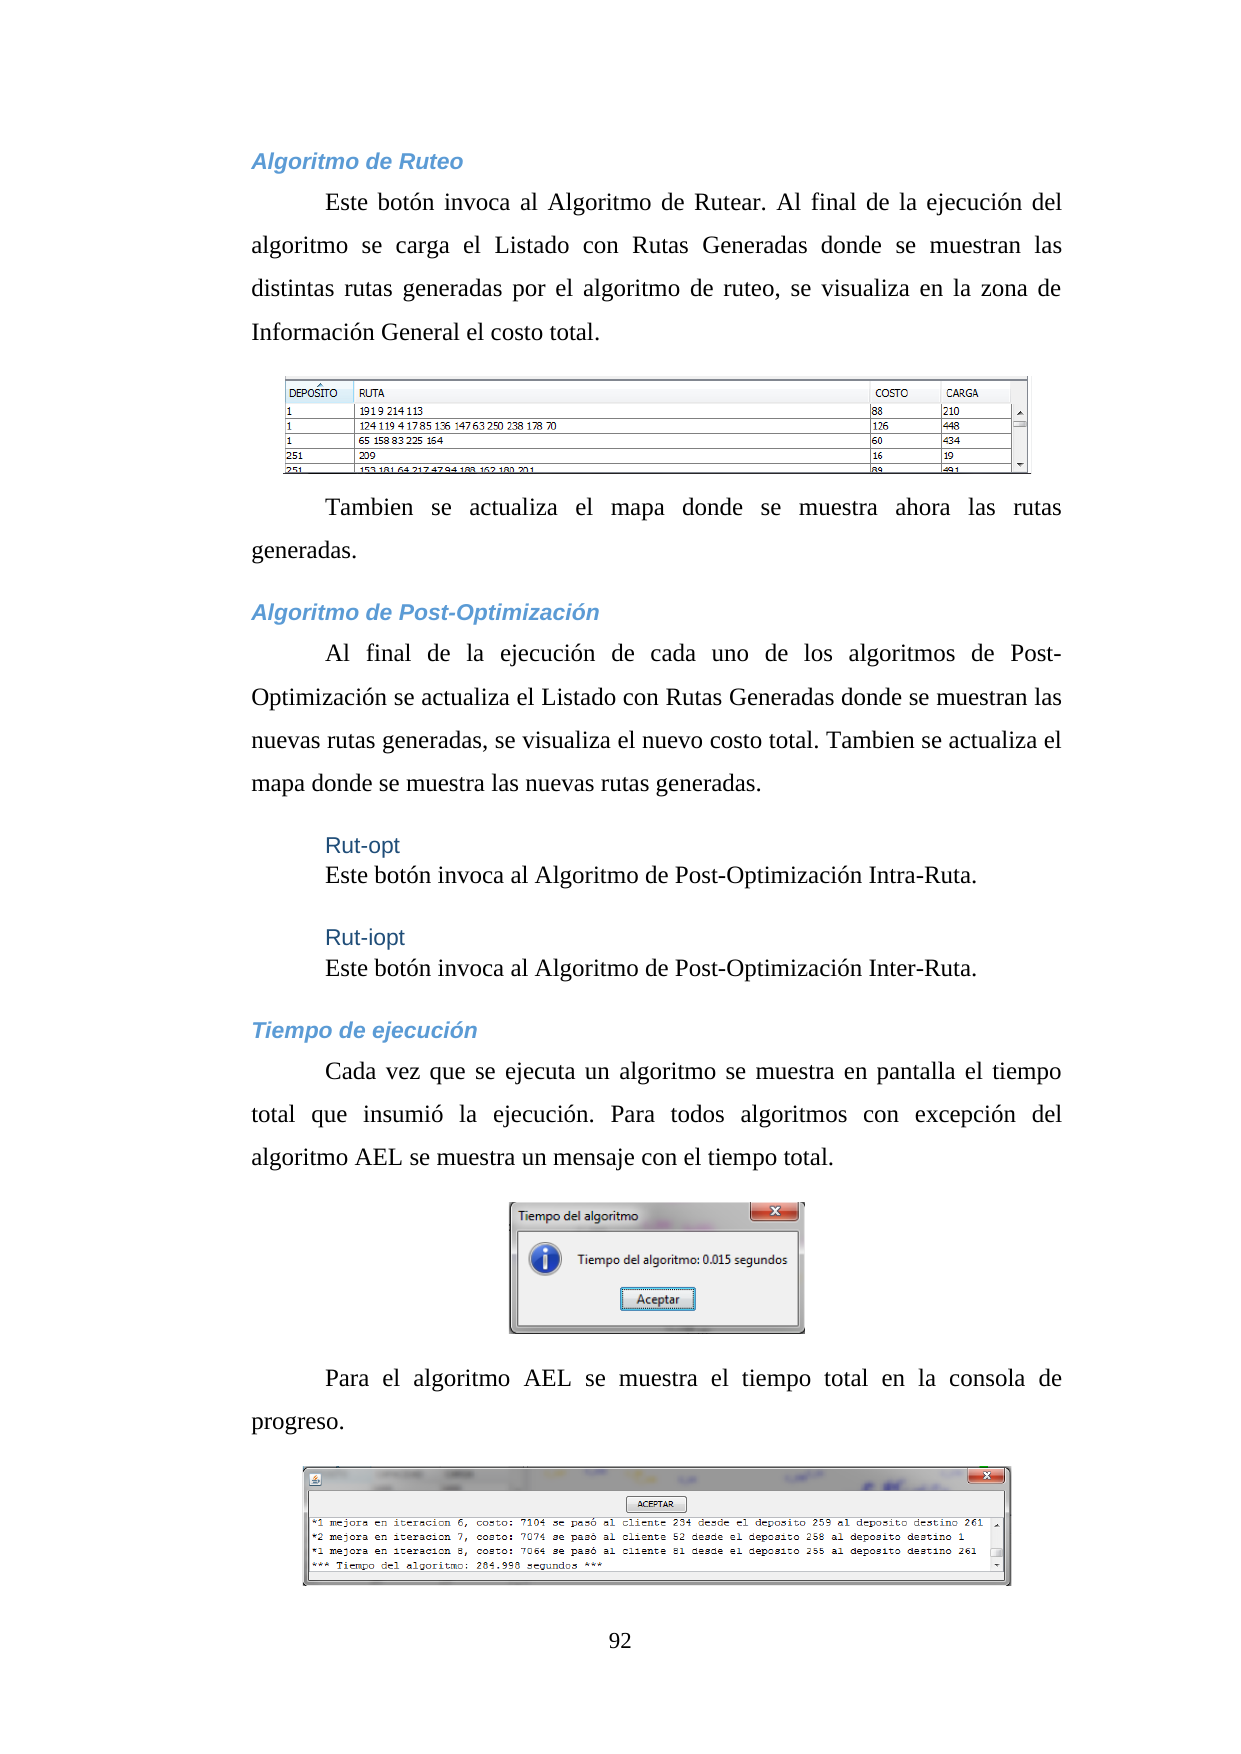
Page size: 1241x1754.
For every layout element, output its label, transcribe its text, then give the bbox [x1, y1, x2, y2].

picture [508, 1202, 805, 1334]
text Para el algoritmo AEL se muestra el tiempo total en la consola de progreso. [251, 1363, 1063, 1435]
subtitle Rut-iopt [251, 924, 1063, 951]
picture [283, 376, 1032, 474]
text Este botón invoca al Algoritmo de Post-Optimización Inter-Ruta. [251, 953, 1063, 981]
picture [302, 1466, 1012, 1586]
text Este botón invoca al Algoritmo de Rutear. Al final de la ejecución del algoritmo se carga el Listado con Rutas Generadas donde se muestran las distintas rutas generadas por el algoritmo de ruteo, se visualiza en la zona de Información General el costo total. [251, 187, 1063, 345]
text Este botón invoca al Algoritmo de Post-Optimización Intra-Ruta. [251, 860, 1063, 889]
subtitle Tiempo de ejecución [177, 1017, 1063, 1043]
subtitle Algoritmo de Post-Optimización [177, 599, 1063, 625]
subtitle Rut-opt [251, 832, 1063, 858]
subtitle Algoritmo de Ruteo [177, 148, 1063, 174]
text Al final de la ejecución de cada uno de los algoritmos de Post-Optimización se actualiza el Listado con Rutas Generadas donde se muestran las nuevas rutas generadas, se visualiza el nuevo costo total. Tambien se actualiza el mapa donde se muestra las nuevas rutas generadas. [251, 638, 1063, 797]
text Tambien se actualiza el mapa donde se muestra ahora las rutas generadas. [251, 492, 1063, 564]
text Cada vez que se ejecuta un algoritmo se muestra en pantalla el tiempo total que insumió la ejecución. Para todos algoritmos con excepción del algoritmo AEL se muestra un mensaje con el tiempo total. [251, 1056, 1063, 1171]
